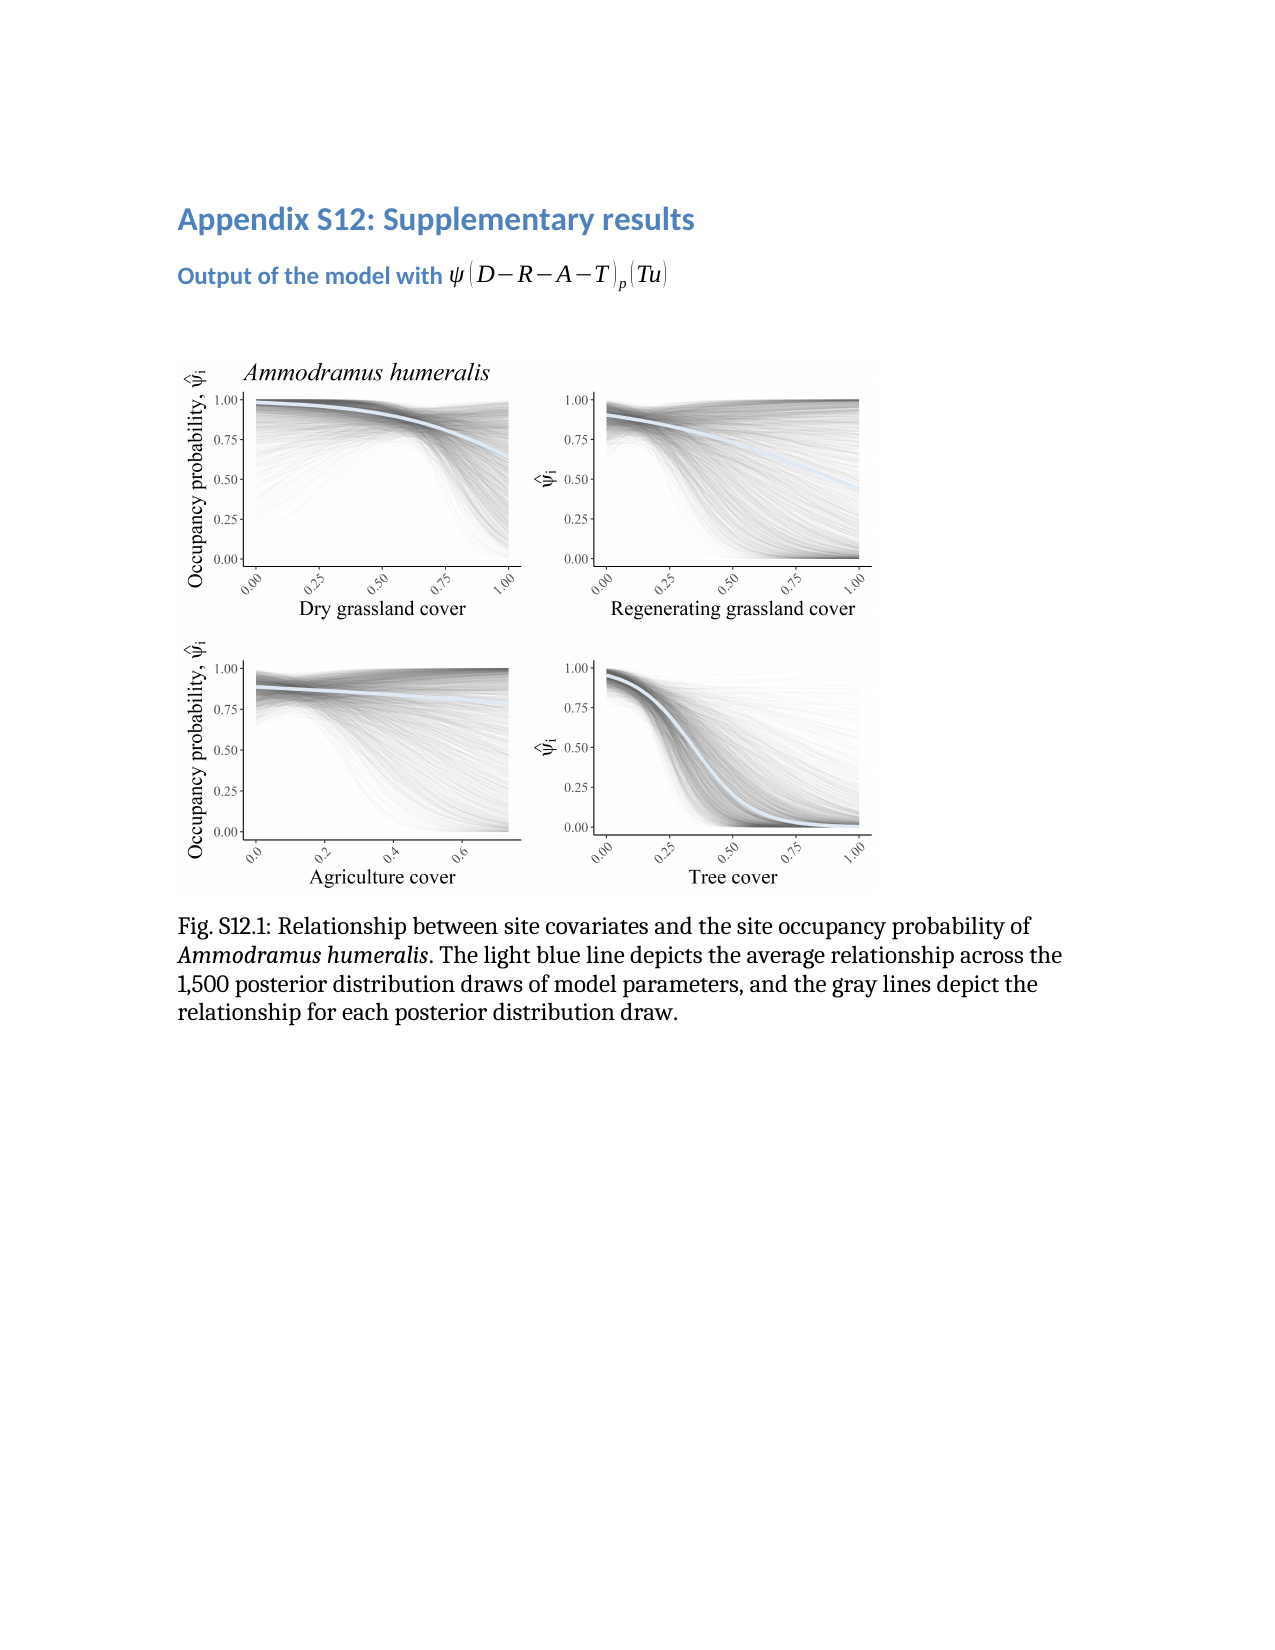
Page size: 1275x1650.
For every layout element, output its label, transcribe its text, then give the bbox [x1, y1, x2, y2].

subtitle Appendix S12: Supplementary results [177, 198, 1098, 238]
text Fig. S12.1: Relationship between site covariates and the site occupancy probability of Ammodramus humeralis. The light blue line depicts the average relationship across the 1,500 posterior distribution draws of model parameters, and the gray lines depict the relationship for each posterior distribution draw. [177, 912, 1098, 1027]
subtitle Output of the model with [177, 259, 1098, 292]
picture [177, 357, 878, 894]
